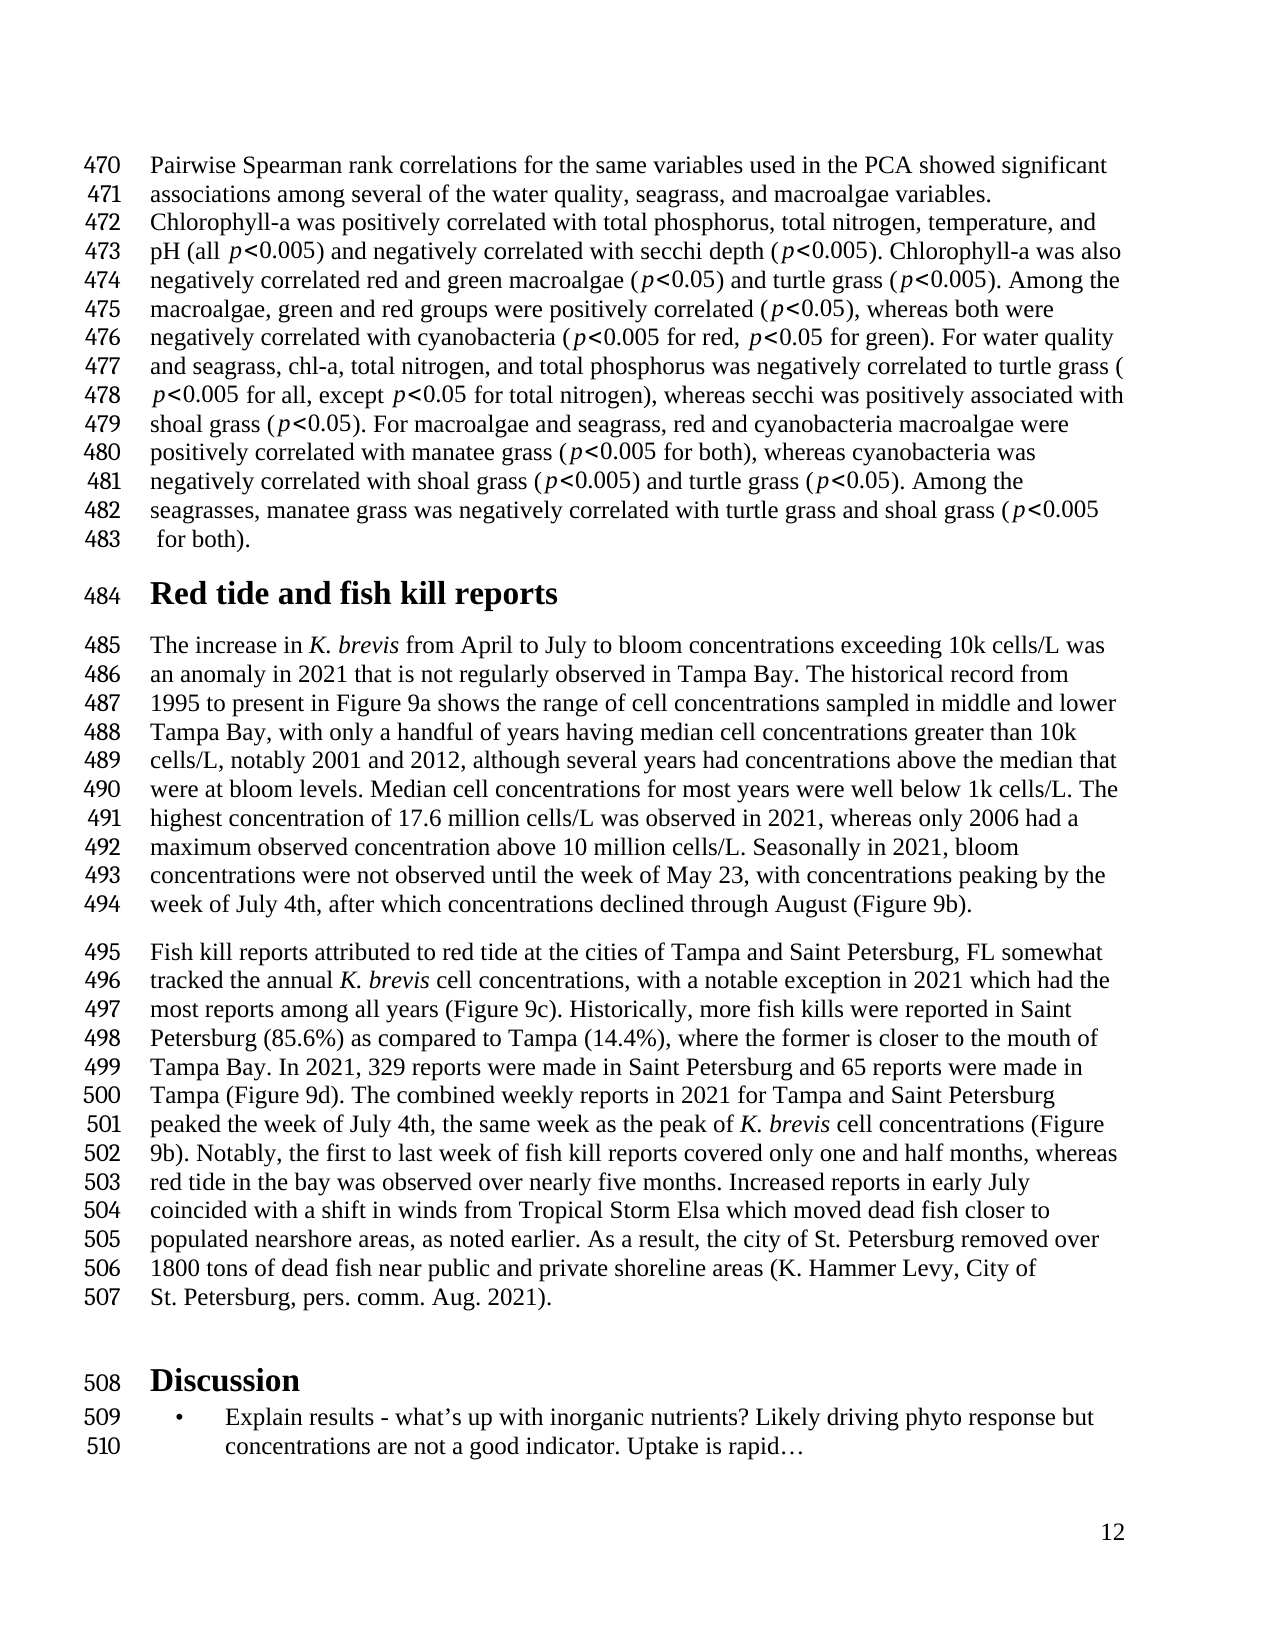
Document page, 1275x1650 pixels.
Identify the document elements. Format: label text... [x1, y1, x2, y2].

list Explain results - what’s up with inorganic nutrients? Likely driving phyto response but concentrations are not a good indicator. Uptake is rapid… [175, 1402, 1125, 1460]
text Fish kill reports attributed to red tide at the cities of Tampa and Saint Petersburg, FL somewhat tracked the annual K. brevis cell concentrations, with a notable exception in 2021 which had the most reports among all years (Figure 9c). Historically, more fish kills were reported in Saint Petersburg (85.6%) as compared to Tampa (14.4%), where the former is closer to the mouth of Tampa Bay. In 2021, 329 reports were made in Saint Petersburg and 65 reports were made in Tampa (Figure 9d). The combined weekly reports in 2021 for Tampa and Saint Petersburg peaked the week of July 4th, the same week as the peak of K. brevis cell concentrations (Figure 9b). Notably, the first to last week of fish kill reports covered only one and half months, whereas red tide in the bay was observed over nearly five months. Increased reports in early July coincided with a shift in winds from Tropical Storm Elsa which moved dead fish closer to populated nearshore areas, as noted earlier. As a result, the city of St. Petersburg removed over 1800 tons of dead fish near public and private shoreline areas (K. Hammer Levy, City of St. Petersburg, pers. comm. Aug. 2021). [150, 937, 1125, 1310]
text Pairwise Spearman rank correlations for the same variables used in the PCA showed significant associations among several of the water quality, seagrass, and macroalgae variables. Chlorophyll-a was positively correlated with total phosphorus, total nitrogen, temperature, and pH (all ) and negatively correlated with secchi depth (). Chlorophyll-a was also negatively correlated red and green macroalgae () and turtle grass (). Among the macroalgae, green and red groups were positively correlated (), whereas both were negatively correlated with cyanobacteria ( for red, for green). For water quality and seagrass, chl-a, total nitrogen, and total phosphorus was negatively correlated to turtle grass ( for all, except for total nitrogen), whereas secchi was positively associated with shoal grass (). For macroalgae and seagrass, red and cyanobacteria macroalgae were positively correlated with manatee grass ( for both), whereas cyanobacteria was negatively correlated with shoal grass () and turtle grass (). Among the seagrasses, manatee grass was negatively correlated with turtle grass and shoal grass ( for both). [150, 150, 1125, 552]
subtitle Discussion [150, 1360, 1125, 1399]
text The increase in K. brevis from April to July to bloom concentrations exceeding 10k cells/L was an anomaly in 2021 that is not regularly observed in Tampa Bay. The historical record from 1995 to present in Figure 9a shows the range of cell concentrations sampled in middle and lower Tampa Bay, with only a handful of years having median cell concentrations greater than 10k cells/L, notably 2001 and 2012, although several years had concentrations above the median that were at bloom levels. Median cell concentrations for most years were well below 1k cells/L. The highest concentration of 17.6 million cells/L was observed in 2021, whereas only 2006 had a maximum observed concentration above 10 million cells/L. Seasonally in 2021, bloom concentrations were not observed until the week of May 23, with concentrations peaking by the week of July 4th, after which concentrations declined through August (Figure 9b). [150, 630, 1125, 918]
subtitle Red tide and fish kill reports [150, 573, 1125, 612]
